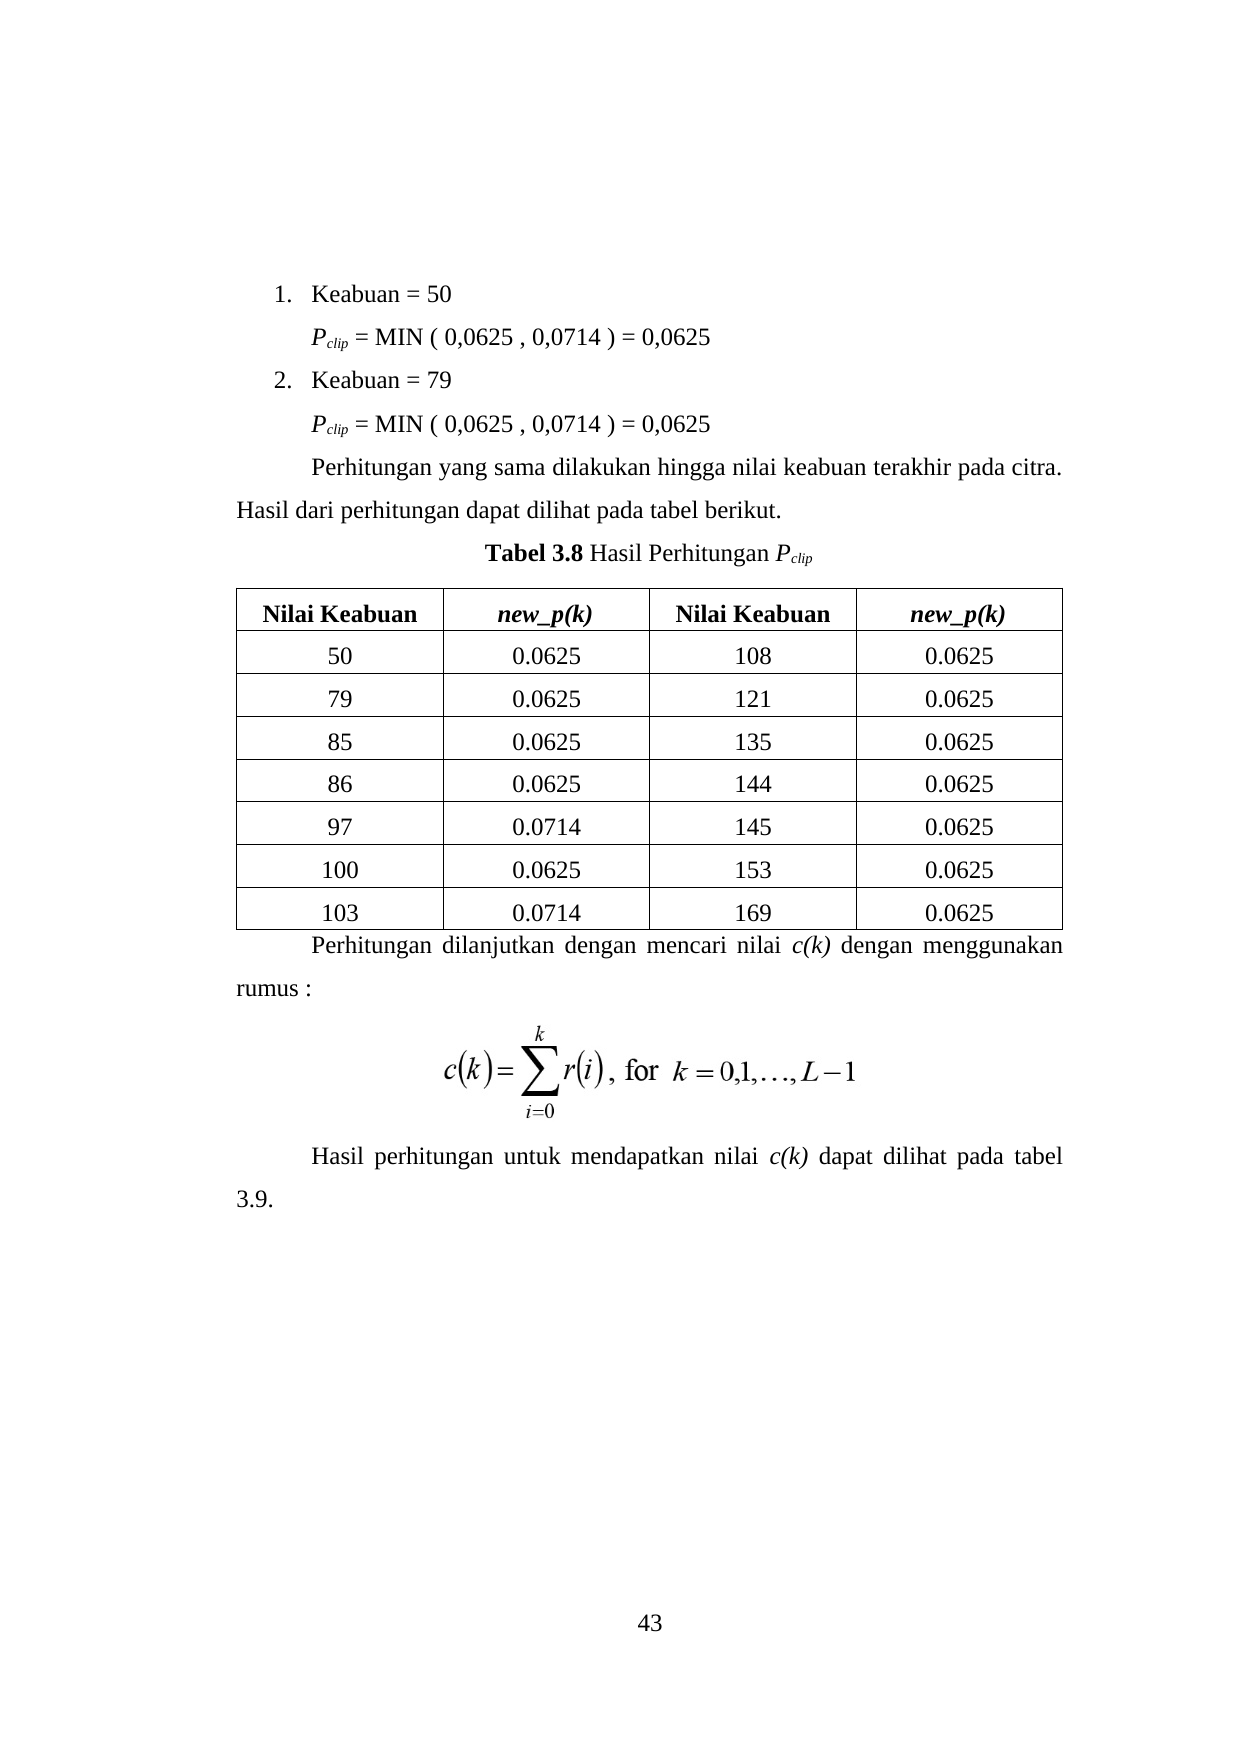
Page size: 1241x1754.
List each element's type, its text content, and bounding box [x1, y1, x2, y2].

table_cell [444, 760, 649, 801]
list Keabuan = 50 [274, 279, 1063, 308]
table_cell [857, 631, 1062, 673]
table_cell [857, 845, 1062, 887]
picture [432, 1016, 868, 1127]
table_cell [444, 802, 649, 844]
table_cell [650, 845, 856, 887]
text Hasil perhitungan untuk mendapatkan nilai c(k) dapat dilihat pada tabel 3.9. [236, 1141, 1063, 1213]
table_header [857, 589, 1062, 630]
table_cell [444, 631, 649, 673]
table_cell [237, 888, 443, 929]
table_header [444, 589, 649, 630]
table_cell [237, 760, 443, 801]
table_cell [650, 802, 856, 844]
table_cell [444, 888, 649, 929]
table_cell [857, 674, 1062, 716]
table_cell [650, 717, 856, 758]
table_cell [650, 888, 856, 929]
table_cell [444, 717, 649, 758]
list Keabuan = 79 [274, 366, 1063, 394]
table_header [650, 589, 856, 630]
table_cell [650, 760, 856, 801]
text Pclip = MIN ( 0,0625 , 0,0714 ) = 0,0625 [311, 409, 1063, 437]
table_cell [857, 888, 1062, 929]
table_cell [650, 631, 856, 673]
text Perhitungan dilanjutkan dengan mencari nilai c(k) dengan menggunakan rumus : [236, 930, 1063, 1002]
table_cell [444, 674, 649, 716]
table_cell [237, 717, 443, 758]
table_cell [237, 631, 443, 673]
text Pclip = MIN ( 0,0625 , 0,0714 ) = 0,0625 [311, 322, 1063, 351]
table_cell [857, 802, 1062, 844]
text Perhitungan yang sama dilakukan hingga nilai keabuan terakhir pada citra. Hasil dari perhitungan dapat dilihat pada tabel berikut. [236, 452, 1063, 524]
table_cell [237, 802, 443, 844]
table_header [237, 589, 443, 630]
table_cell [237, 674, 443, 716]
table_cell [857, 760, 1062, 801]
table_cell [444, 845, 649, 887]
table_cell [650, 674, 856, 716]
text Tabel 3.8 Hasil Perhitungan Pclip [236, 538, 1063, 567]
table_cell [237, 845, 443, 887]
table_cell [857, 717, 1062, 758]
